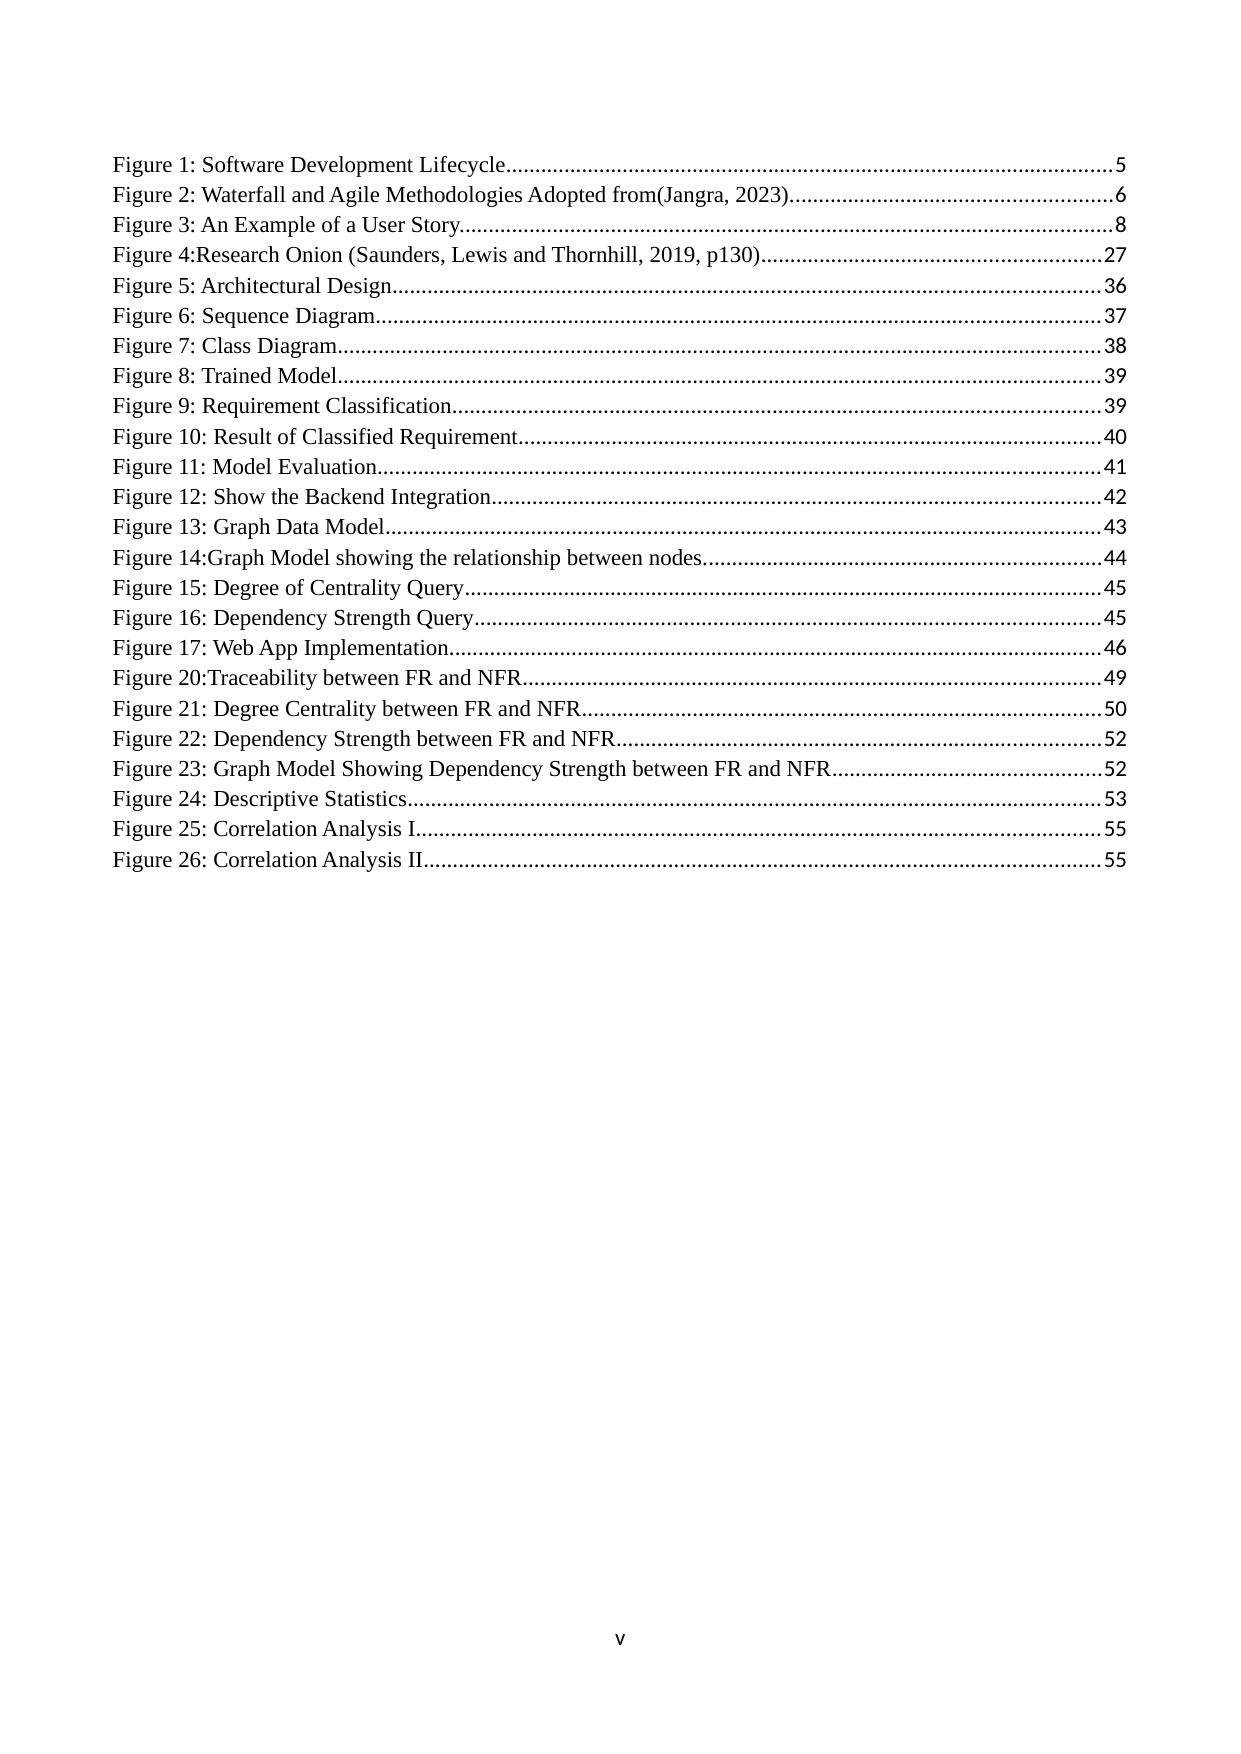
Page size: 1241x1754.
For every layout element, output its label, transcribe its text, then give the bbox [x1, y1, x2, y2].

text Figure 13: Graph Data Model 43 [112, 512, 1128, 541]
text Figure 23: Graph Model Showing Dependency Strength between FR and NFR 52 [112, 754, 1128, 782]
text Figure 2: Waterfall and Agile Methodologies Adopted from(Jangra, 2023). 6 [112, 180, 1128, 208]
text Figure 20:Traceability between FR and NFR 49 [112, 663, 1128, 692]
text Figure 12: Show the Backend Integration 42 [112, 482, 1128, 510]
text Figure 17: Web App Implementation 46 [112, 633, 1128, 661]
text Figure 6: Sequence Diagram 37 [112, 301, 1128, 329]
text Figure 5: Architectural Design 36 [112, 271, 1128, 299]
text Figure 11: Model Evaluation 41 [112, 452, 1128, 480]
text Figure 14:Graph Model showing the relationship between nodes. 44 [112, 543, 1128, 571]
text Figure 10: Result of Classified Requirement 40 [112, 422, 1128, 450]
text Figure 24: Descriptive Statistics 53 [112, 784, 1128, 812]
text Figure 21: Degree Centrality between FR and NFR 50 [112, 694, 1128, 722]
text Figure 8: Trained Model 39 [112, 361, 1128, 389]
text Figure 16: Dependency Strength Query 45 [112, 603, 1128, 631]
text Figure 7: Class Diagram 38 [112, 331, 1128, 359]
text Figure 26: Correlation Analysis II 55 [112, 845, 1128, 873]
text Figure 25: Correlation Analysis I 55 [112, 814, 1128, 843]
text Figure 9: Requirement Classification 39 [112, 392, 1128, 420]
text Figure 1: Software Development Lifecycle 5 [112, 150, 1128, 178]
text Figure 3: An Example of a User Story. 8 [112, 210, 1128, 238]
text Figure 4:Research Onion (Saunders, Lewis and Thornhill, 2019, p130) 27 [112, 241, 1128, 269]
text Figure 22: Dependency Strength between FR and NFR 52 [112, 724, 1128, 752]
text Figure 15: Degree of Centrality Query 45 [112, 573, 1128, 601]
